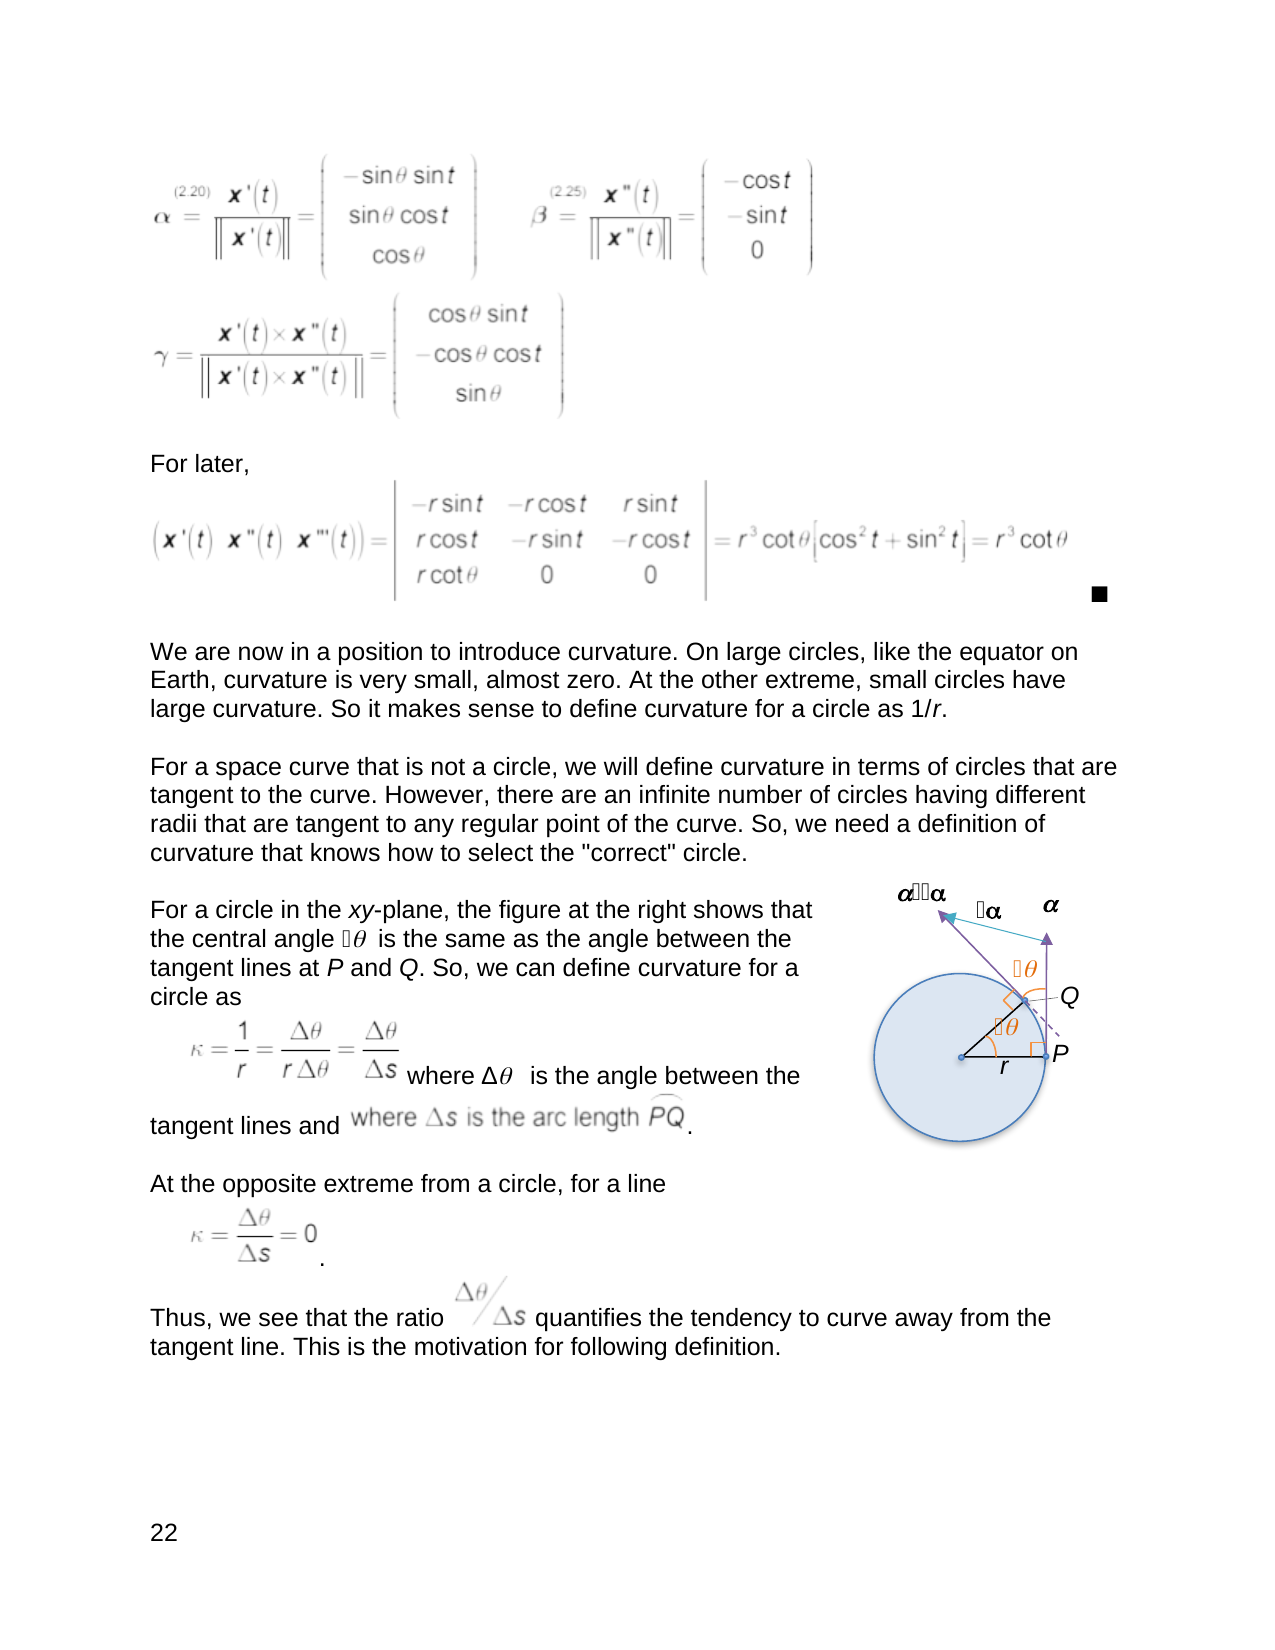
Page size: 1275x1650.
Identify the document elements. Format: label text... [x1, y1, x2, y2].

text For later, [150, 449, 1125, 478]
text For a space curve that is not a circle, we will define curvature in terms of circles that are tangent to the curve. However, there are an infinite number of circles having different radii that are tangent to any regular point of the curve. So, we need a definition of curvature that knows how to select the "correct" circle. [150, 752, 1125, 867]
text Thus, we see that the ratio quantifies the tendency to curve away from the tangent line. This is the motivation for following definition. [150, 1272, 1125, 1360]
text For a circle in the xy-plane, the figure at the right shows that the central angle  is the same as the angle between the tangent lines at P and Q. So, we can define curvature for a circle as [150, 896, 1125, 1011]
text ∎ [150, 478, 1125, 608]
text . [150, 1198, 1125, 1272]
text where ∆ is the angle between the tangent lines and . [1001, 1011, 1125, 1140]
text We are now in a position to introduce curvature. On large circles, like the equator on Earth, curvature is very small, almost zero. At the other extreme, small circles have large curvature. So it makes sense to define curvature for a circle as 1/r. [150, 637, 1125, 723]
text At the opposite extreme from a circle, for a line [150, 1169, 1125, 1198]
text where ∆ is the angle between the tangent lines and . [150, 1011, 917, 1140]
